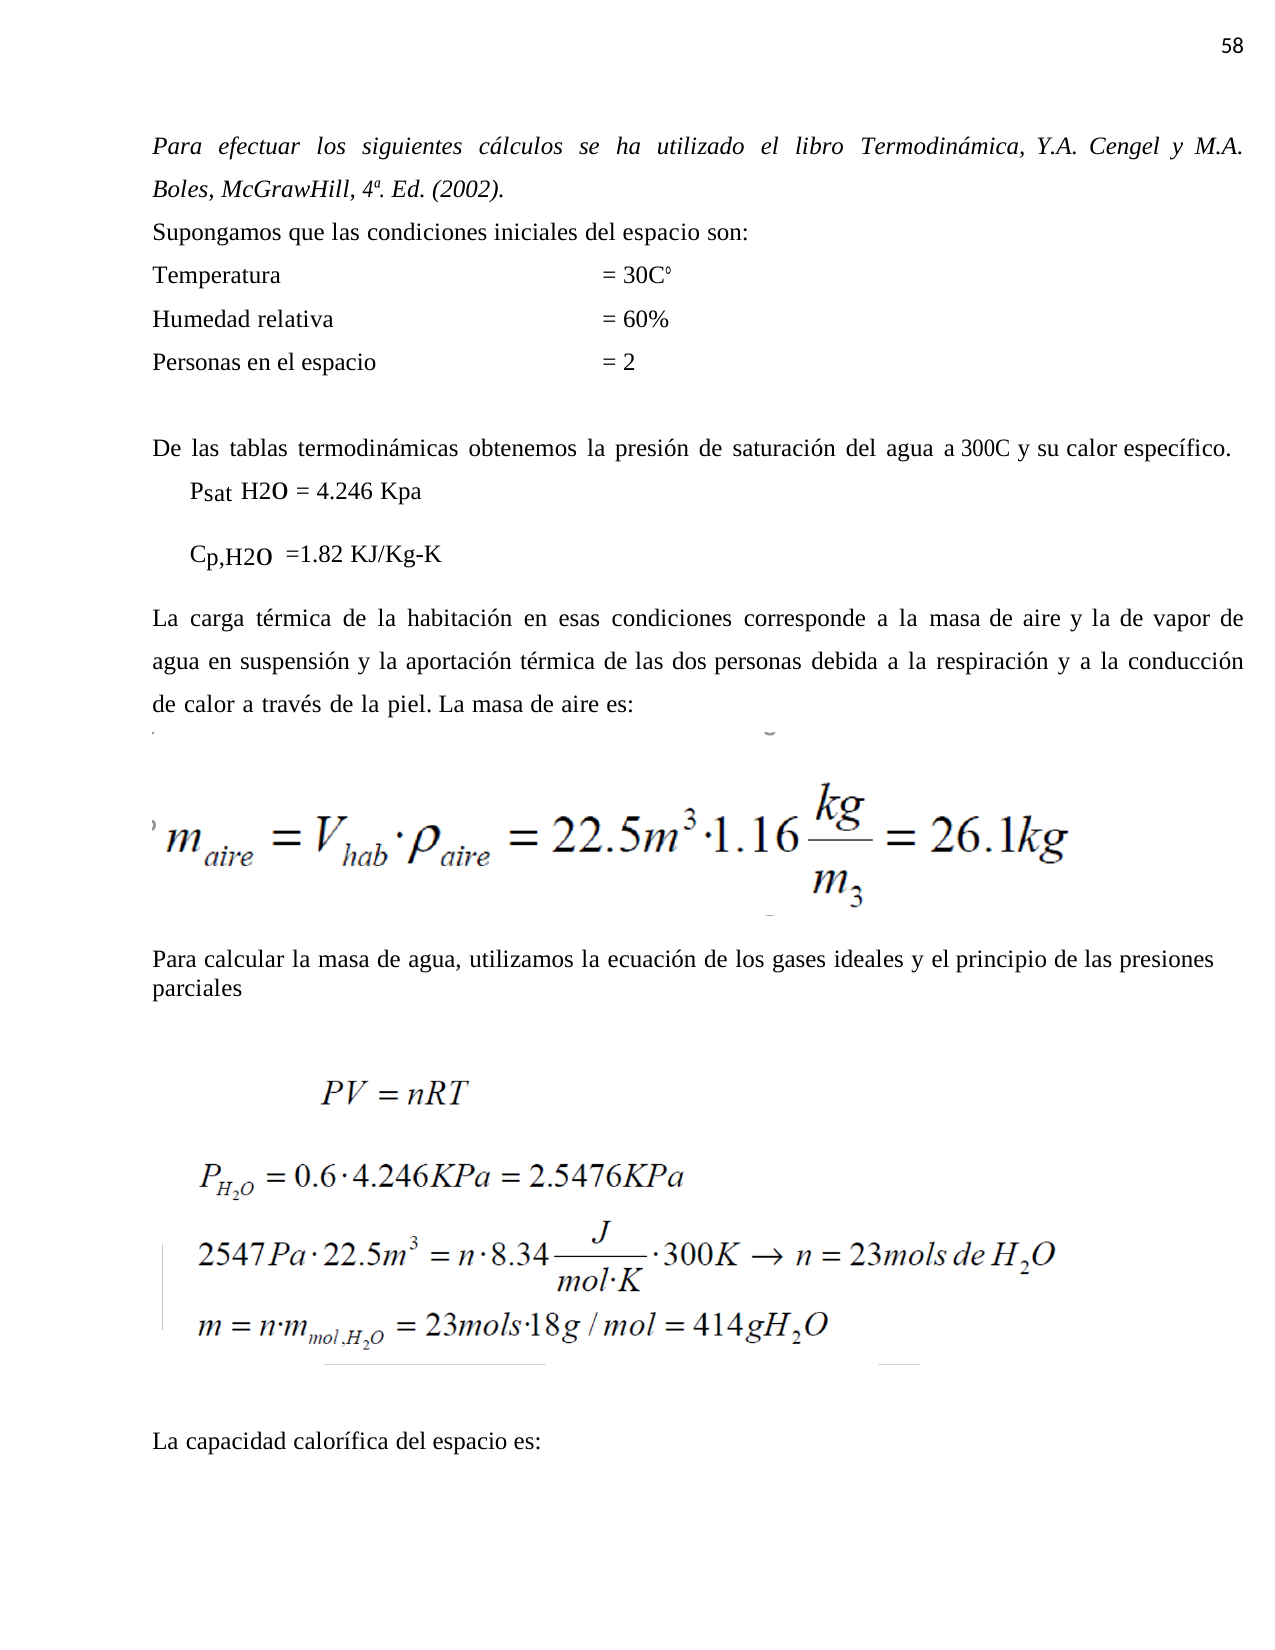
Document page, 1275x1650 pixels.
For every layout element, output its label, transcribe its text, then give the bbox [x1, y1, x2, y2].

text De las tablas termodinámicas obtenemos la presión de saturación del agua a 300C y su calor específico. [152, 433, 1244, 462]
text Personas en el espacio = 2 [152, 347, 1246, 376]
text Cp,H20 =1.82 KJ/Kg-K [152, 539, 1244, 571]
text Humedad relativa = 60% [152, 304, 1246, 332]
text Para efectuar los siguientes cálculos se ha utilizado el libro Termodinámica, Y.A. Cengel y M.A. Boles, McGrawHill, 4ª. Ed. (2002). [152, 131, 1244, 203]
picture [152, 732, 1111, 916]
text Supongamos que las condiciones iniciales del espacio son: [152, 217, 1244, 246]
text La carga térmica de la habitación en esas condiciones corresponde a la masa de aire y la de vapor de agua en suspensión y la aportación térmica de las dos personas debida a la respiración y a la conducción de calor a través de la piel. La masa de aire es: [152, 603, 1244, 718]
text Para calcular la masa de agua, utilizamos la ecuación de los gases ideales y el principio de las presiones parciales [152, 944, 1244, 1002]
text Psat H20 = 4.246 Kpa [152, 476, 1244, 507]
picture [152, 1059, 1111, 1373]
text La capacidad calorífica del espacio es: [152, 1426, 1244, 1455]
text Temperatura = 30C° [78, 261, 1011, 289]
